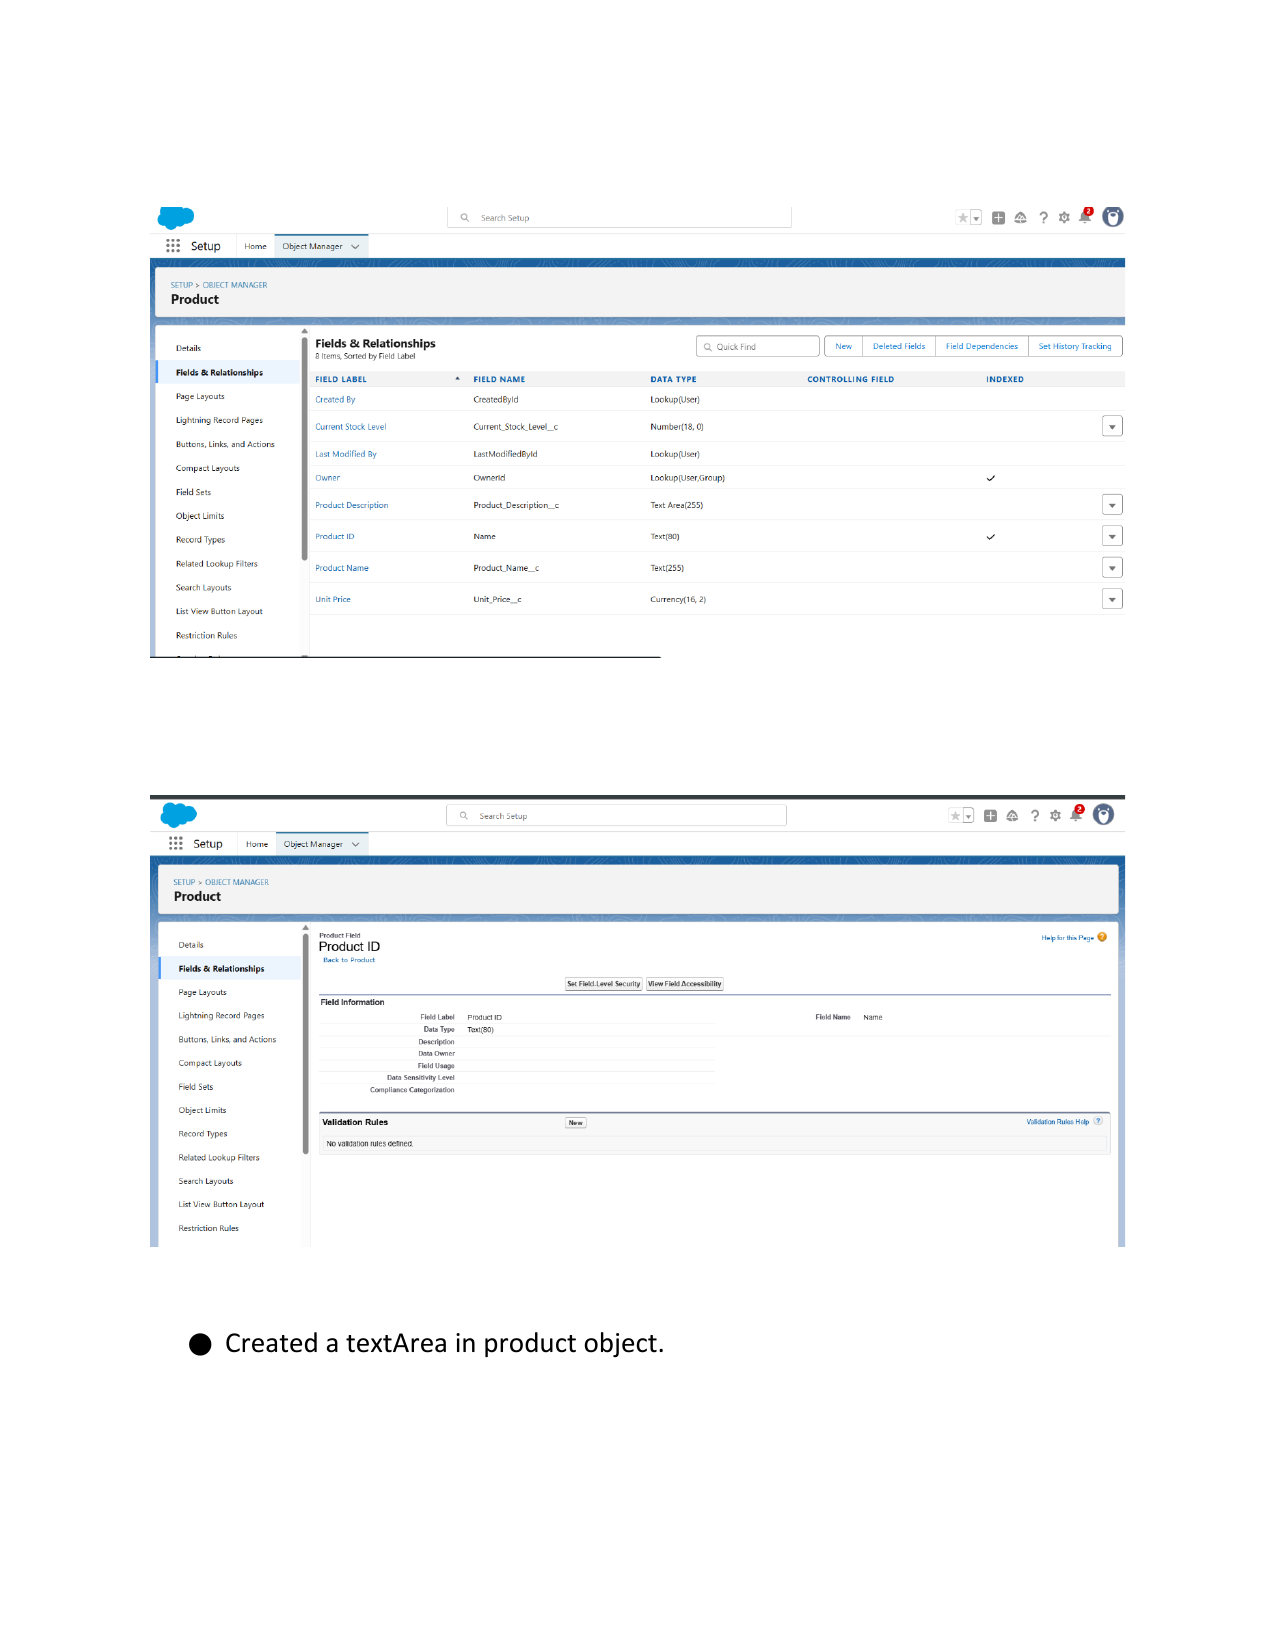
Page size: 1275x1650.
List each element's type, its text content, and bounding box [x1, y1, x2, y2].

picture [150, 795, 1125, 1247]
list Created a textArea in product object. [187, 1309, 1125, 1369]
picture [150, 207, 1125, 658]
